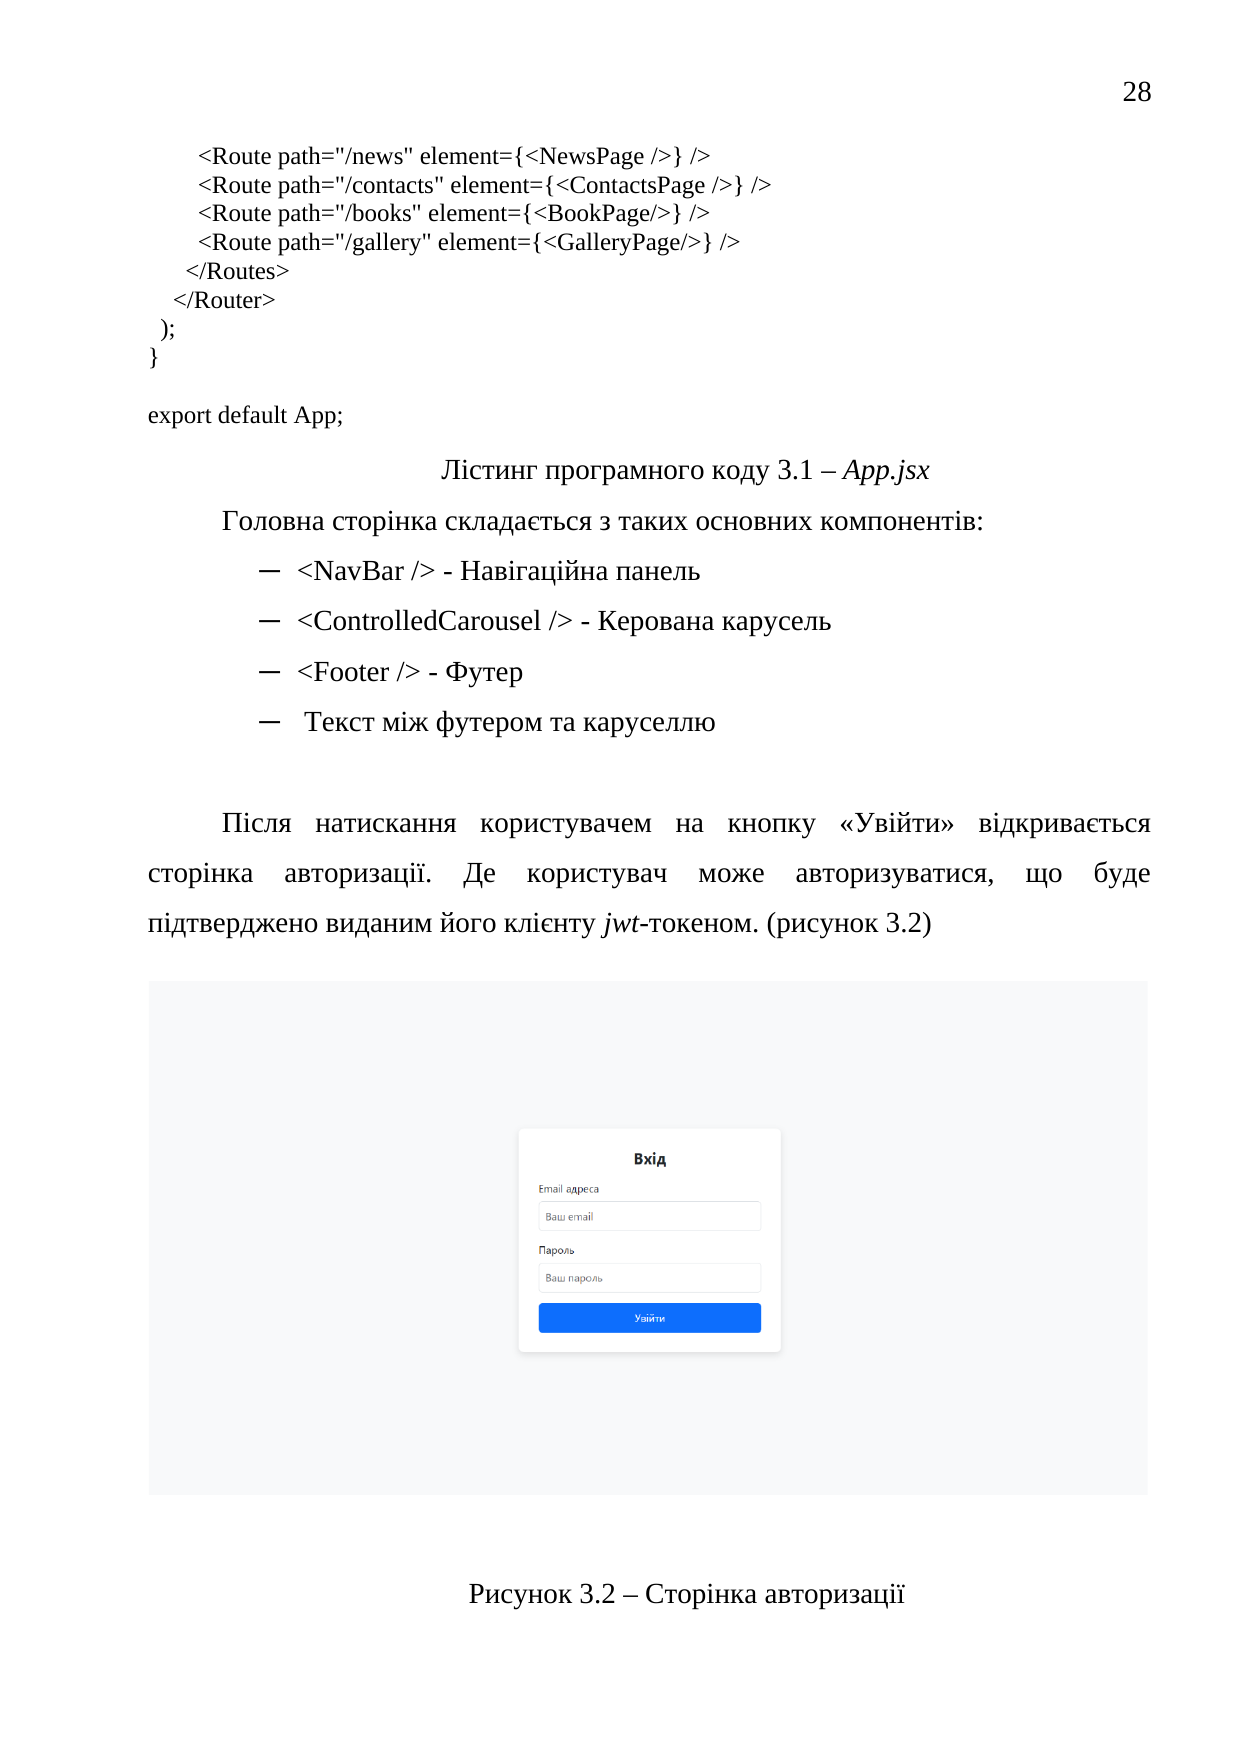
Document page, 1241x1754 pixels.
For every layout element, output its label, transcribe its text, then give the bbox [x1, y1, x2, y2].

text </Router> [148, 285, 1152, 313]
text Рисунок 3.2 – Сторінка авторизації [148, 1576, 1152, 1610]
text <Route path="/contacts" element={<ContactsPage />} /> [148, 170, 1152, 198]
text } [148, 342, 1152, 371]
list <NavBar /> - Навігаційна панель [259, 553, 1152, 587]
text </Routes> [148, 256, 1152, 285]
list <ControlledCarousel /> - Керована карусель [259, 603, 1152, 637]
text <Route path="/news" element={<NewsPage />} /> [148, 141, 1152, 170]
text <Route path="/gallery" element={<GalleryPage/>} /> [148, 227, 1152, 256]
list Текст між футером та каруселлю [259, 704, 1152, 738]
text export default App; [148, 400, 1152, 428]
text ); [148, 313, 1152, 342]
picture [147, 981, 1148, 1494]
text Лістинг програмного коду 3.1 – App.jsx [148, 452, 1152, 486]
text Після натискання користувачем на кнопку «Увійти» відкривається сторінка авторизації. Де користувач може авторизуватися, що буде підтверджено виданим його клієнту jwt-токеном. (рисунок 3.2) [148, 805, 1152, 939]
text Головна сторінка складається з таких основних компонентів: [148, 503, 1152, 536]
list <Footer /> - Футер [259, 654, 1152, 687]
text <Route path="/books" element={<BookPage/>} /> [148, 198, 1152, 227]
